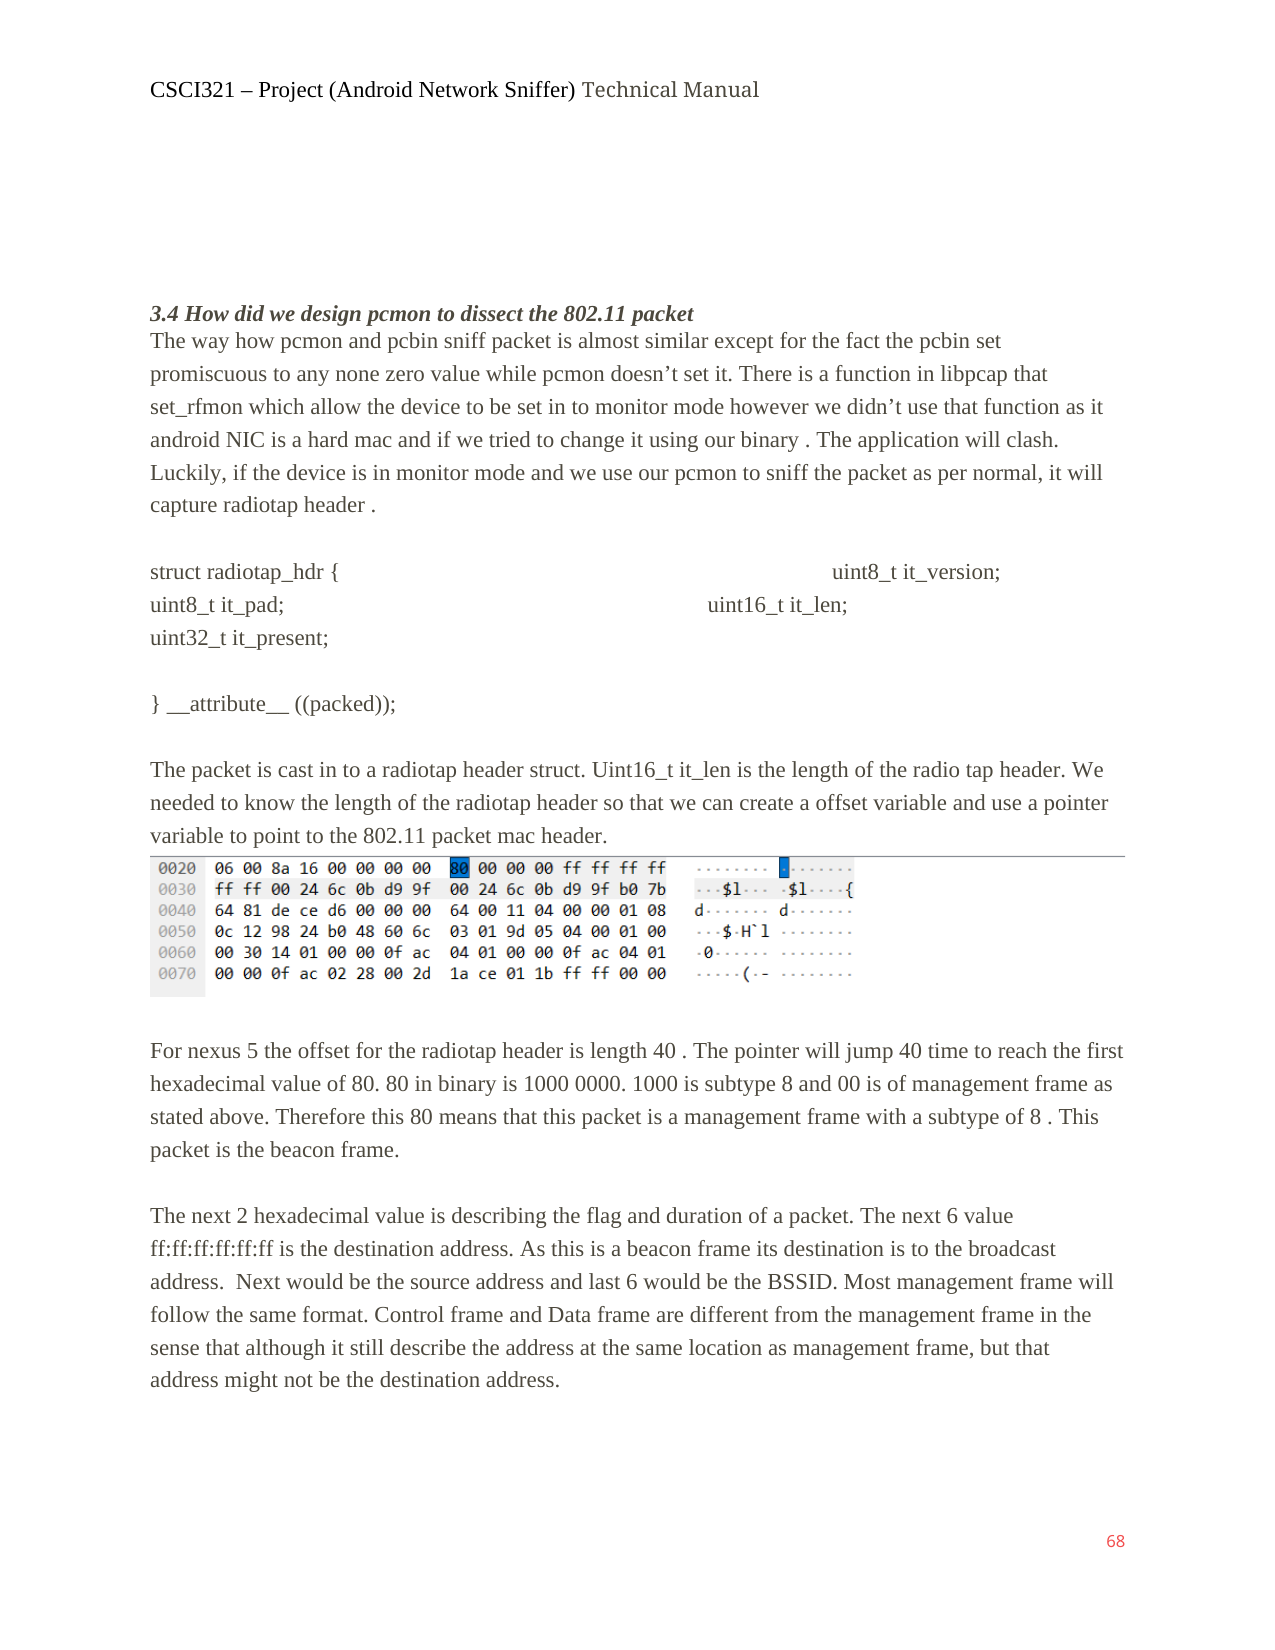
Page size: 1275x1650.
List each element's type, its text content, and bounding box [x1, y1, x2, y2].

text The way how pcmon and pcbin sniff packet is almost similar except for the fact the pcbin set promiscuous to any none zero value while pcmon doesn’t set it. There is a function in libpcap that set_rfmon which allow the device to be set in to monitor mode however we didn’t use that function as it android NIC is a hard mac and if we tried to change it using our binary . The application will clash. Luckily, if the device is in monitor mode and we use our pcmon to sniff the packet as per normal, it will capture radiotap header . [150, 327, 1125, 518]
text The packet is cast in to a radiotap header struct. Uint16_t it_len is the length of the radio tap header. We needed to know the length of the radiotap header so that we can create a offset variable and use a pointer variable to point to the 802.11 packet mac header. [150, 756, 1125, 855]
text } __attribute__ ((packed)); [150, 690, 1125, 716]
text struct radiotap_hdr { uint8_t it_version; uint8_t it_pad; uint16_t it_len; uint32_t it_present; [150, 558, 1125, 650]
text The next 2 hexadecimal value is describing the flag and duration of a packet. The next 6 value ff:ff:ff:ff:ff:ff is the destination address. As this is a beacon frame its destination is to the broadcast address. Next would be the source address and last 6 would be the BSSID. Most management frame will follow the same format. Control frame and Data frame are different from the management frame in the sense that although it still describe the address at the same location as management frame, but that address might not be the destination address. [150, 1202, 1125, 1393]
subtitle 3.4 How did we design pcmon to dissect the 802.11 packet [150, 301, 1125, 327]
picture [150, 855, 1125, 997]
text For nexus 5 the offset for the radiotap header is length 40 . The pointer will jump 40 time to reach the first hexadecimal value of 80. 80 in binary is 1000 0000. 1000 is subtype 8 and 00 is of management frame as stated above. Therefore this 80 means that this packet is a management frame with a subtype of 8 . This packet is the beacon frame. [150, 1037, 1125, 1162]
